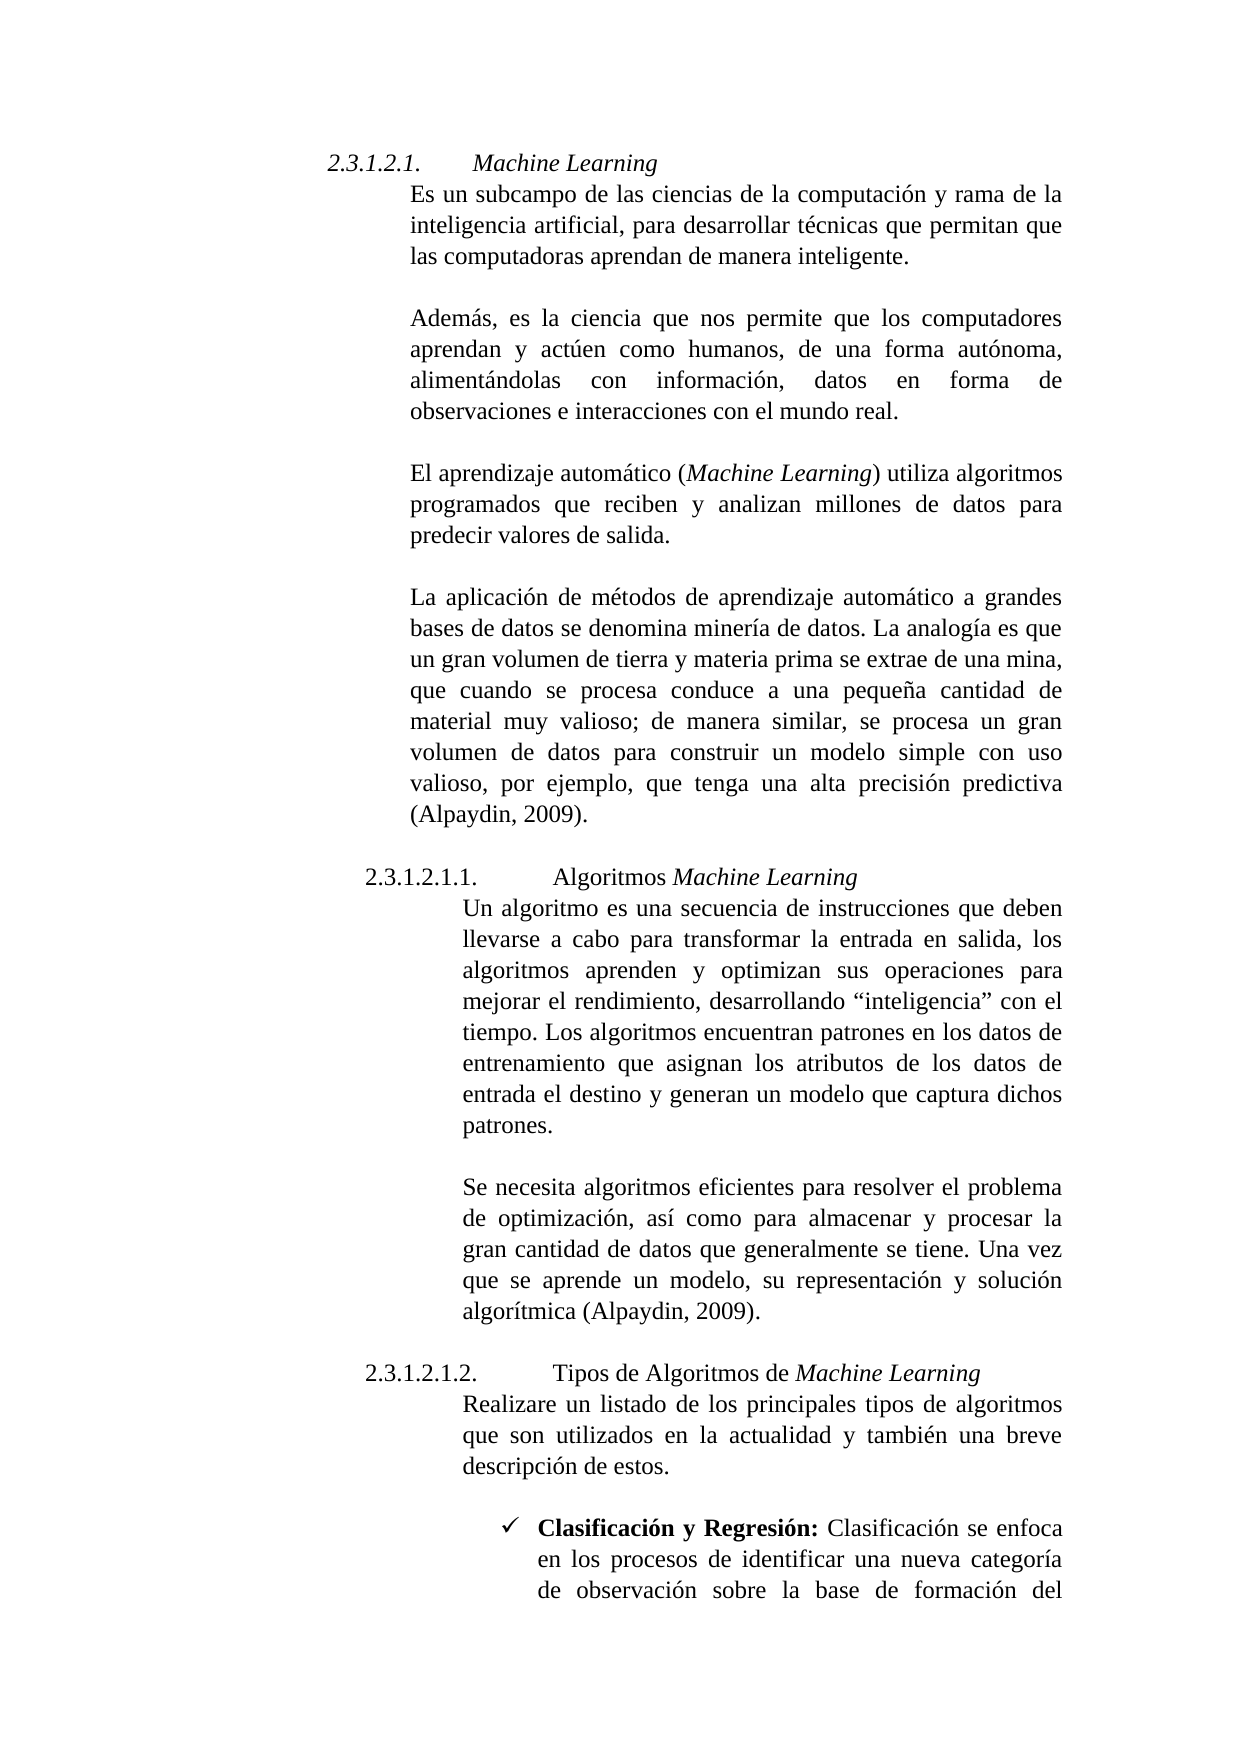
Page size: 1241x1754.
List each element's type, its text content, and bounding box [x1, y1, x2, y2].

list Además, es la ciencia que nos permite que los computadores aprendan y actúen como humanos, de una forma autónoma, alimentándolas con información, datos en forma de observaciones e interacciones con el mundo real. [410, 303, 1063, 425]
list Un algoritmo es una secuencia de instrucciones que deben llevarse a cabo para transformar la entrada en salida, los algoritmos aprenden y optimizan sus operaciones para mejorar el rendimiento, desarrollando “inteligencia” con el tiempo. Los algoritmos encuentran patrones en los datos de entrenamiento que asignan los atributos de los datos de entrada el destino y generan un modelo que captura dichos patrones. [462, 893, 1063, 1139]
list La aplicación de métodos de aprendizaje automático a grandes bases de datos se denomina minería de datos. La analogía es que un gran volumen de tierra y materia prima se extrae de una mina, que cuando se procesa conduce a una pequeña cantidad de material muy valioso; de manera similar, se procesa un gran volumen de datos para construir un modelo simple con uso valioso, por ejemplo, que tenga una alta precisión predictiva (Alpaydin, 2009). [410, 582, 1063, 828]
list Algoritmos Machine Learning [365, 862, 1063, 890]
list El aprendizaje automático (Machine Learning) utiliza algoritmos programados que reciben y analizan millones de datos para predecir valores de salida. [410, 458, 1063, 549]
list Es un subcampo de las ciencias de la computación y rama de la inteligencia artificial, para desarrollar técnicas que permitan que las computadoras aprendan de manera inteligente. [410, 179, 1063, 269]
list Realizare un listado de los principales tipos de algoritmos que son utilizados en la actualidad y también una breve descripción de estos. [462, 1389, 1063, 1480]
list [500, 1513, 1063, 1604]
list Tipos de Algoritmos de Machine Learning [365, 1358, 1063, 1387]
list Se necesita algoritmos eficientes para resolver el problema de optimización, así como para almacenar y procesar la gran cantidad de datos que generalmente se tiene. Una vez que se aprende un modelo, su representación y solución algorítmica (Alpaydin, 2009). [462, 1172, 1063, 1325]
list Machine Learning [327, 148, 1063, 176]
